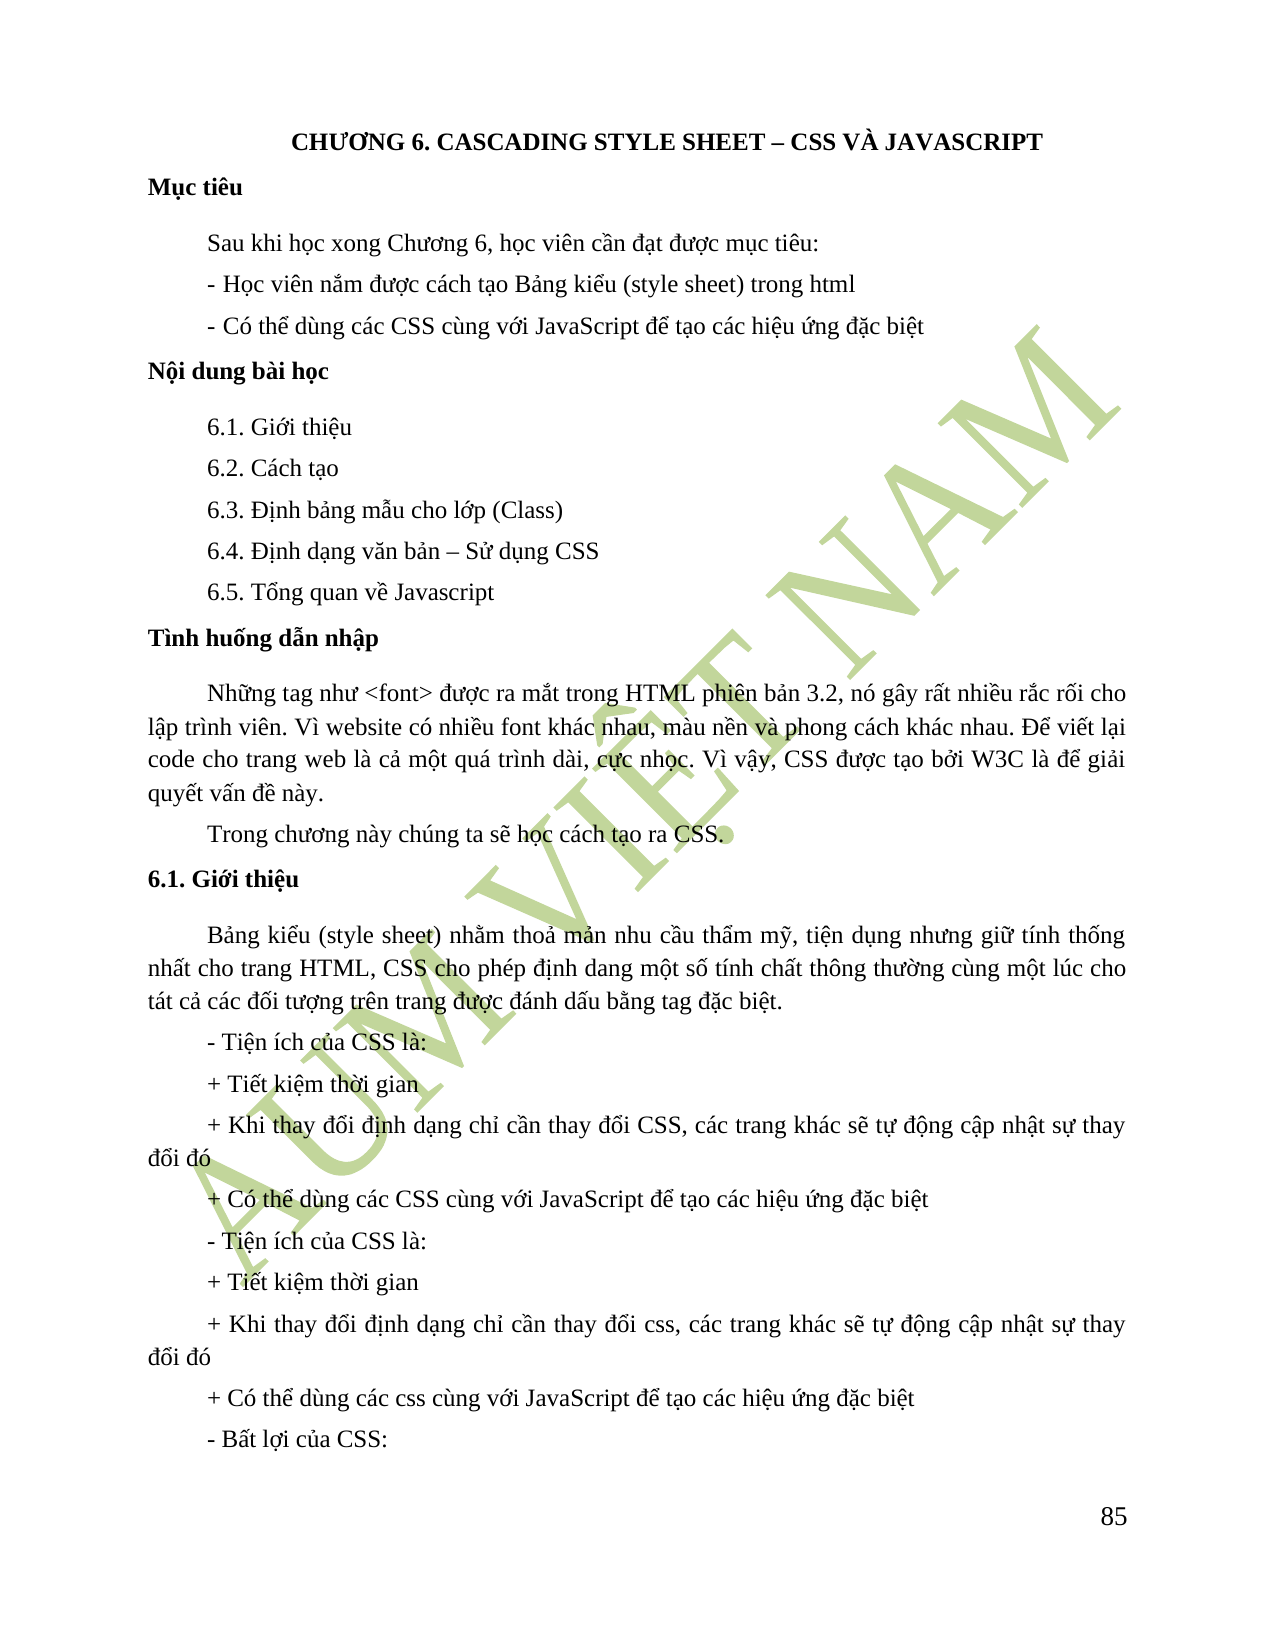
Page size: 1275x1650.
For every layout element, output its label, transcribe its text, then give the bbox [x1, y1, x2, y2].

text 6.2. Cách tạo [148, 453, 1127, 482]
text + Tiết kiệm thời gian [148, 1069, 1127, 1098]
text - Bất lợi của CSS: [148, 1424, 1127, 1453]
subtitle Mục tiêu [148, 172, 1127, 201]
text 6.5. Tổng quan về Javascript [148, 577, 1127, 606]
text Bảng kiểu (style sheet) nhằm thoả mản nhu cầu thẩm mỹ, tiện dụng nhưng giữ tính thống nhất cho trang HTML, CSS cho phép định dang một số tính chất thông thường cùng một lúc cho tát cả các đối tượng trên trang được đánh dấu bằng tag đặc biệt. [148, 920, 1127, 1015]
text Sau khi học xong Chương 6, học viên cần đạt được mục tiêu: [148, 228, 1127, 257]
text 6.4. Định dạng văn bản – Sử dụng CSS [148, 536, 1127, 565]
text - Tiện ích của CSS là: [148, 1226, 1127, 1255]
text - Học viên nắm được cách tạo Bảng kiểu (style sheet) trong html [148, 269, 1127, 298]
text - Tiện ích của CSS là: [148, 1027, 1127, 1056]
text + Khi thay đổi định dạng chỉ cần thay đổi CSS, các trang khác sẽ tự động cập nhật sự thay đổi đó [148, 1110, 1127, 1172]
text Những tag như <font> được ra mắt trong HTML phiên bản 3.2, nó gây rất nhiều rắc rối cho lập trình viên. Vì website có nhiều font khác nhau, màu nền và phong cách khác nhau. Để viết lại code cho trang web là cả một quá trình dài, cực nhọc. Vì vậy, CSS được tạo bởi W3C là để giải quyết vấn đề này. [148, 678, 1127, 806]
text + Có thể dùng các CSS cùng với JavaScript để tạo các hiệu ứng đặc biệt [148, 1184, 1127, 1213]
subtitle Tình huống dẫn nhập [148, 623, 1127, 652]
text - Có thể dùng các CSS cùng với JavaScript để tạo các hiệu ứng đặc biệt [148, 311, 1127, 339]
subtitle CHƯƠNG 6. CASCADING STYLE SHEET – CSS VÀ JAVASCRIPT [148, 127, 1127, 156]
text + Khi thay đổi định dạng chỉ cần thay đổi css, các trang khác sẽ tự động cập nhật sự thay đổi đó [148, 1309, 1127, 1370]
text + Có thể dùng các css cùng với JavaScript để tạo các hiệu ứng đặc biệt [148, 1383, 1127, 1412]
subtitle Nội dung bài học [148, 356, 1127, 385]
text Trong chương này chúng ta sẽ học cách tạo ra CSS. [148, 819, 1127, 848]
text + Tiết kiệm thời gian [148, 1267, 1127, 1296]
text 6.1. Giới thiệu [148, 412, 1127, 441]
subtitle 6.1. Giới thiệu [148, 864, 1127, 893]
text 6.3. Định bảng mẫu cho lớp (Class) [148, 495, 1127, 523]
